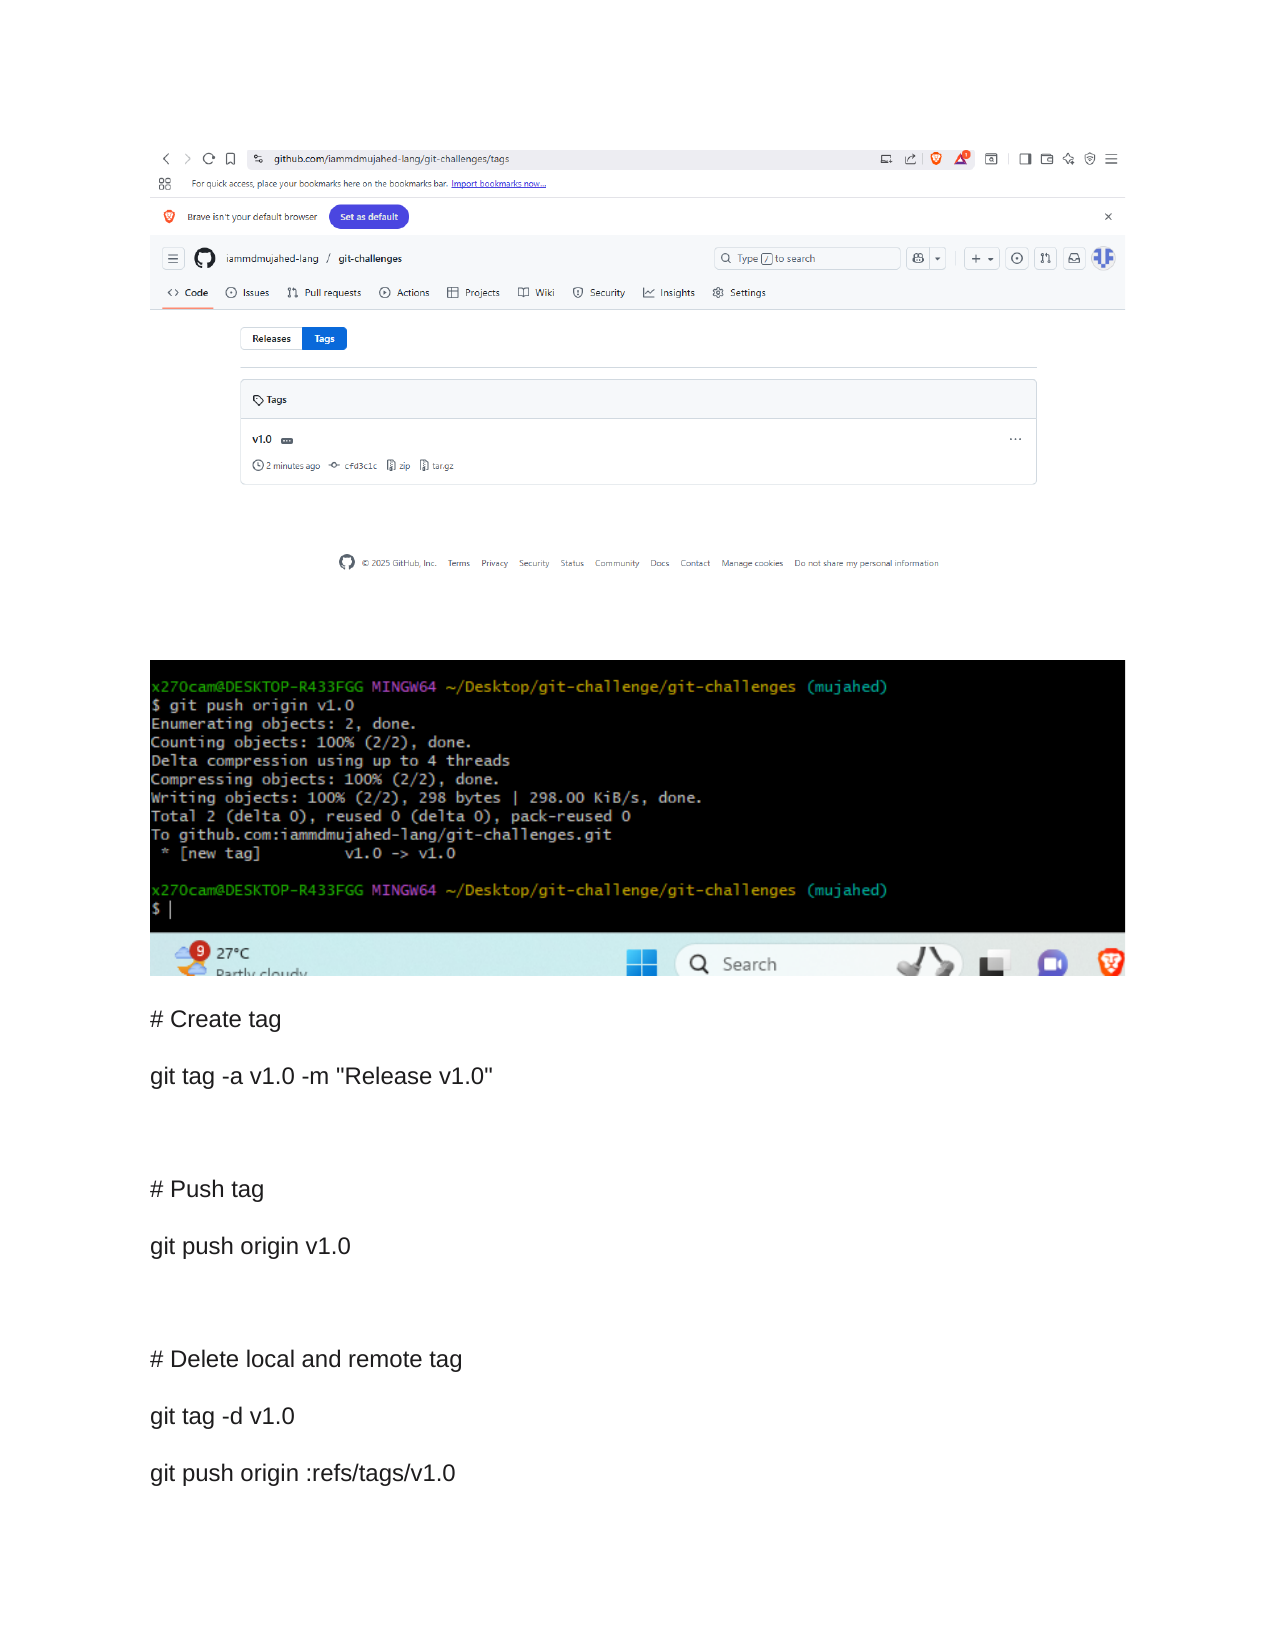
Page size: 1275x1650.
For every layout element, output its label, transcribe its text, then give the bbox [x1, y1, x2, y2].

text git push origin v1.0 [150, 1232, 1125, 1259]
text # Create tag [150, 1005, 1125, 1032]
text git tag -a v1.0 -m "Release v1.0" [150, 1062, 1125, 1089]
text git tag -d v1.0 [150, 1402, 1125, 1430]
text # Push tag [150, 1175, 1125, 1203]
picture [150, 150, 1125, 631]
text # Delete local and remote tag [150, 1345, 1125, 1373]
picture [150, 660, 1125, 976]
text git push origin :refs/tags/v1.0 [150, 1459, 1125, 1487]
